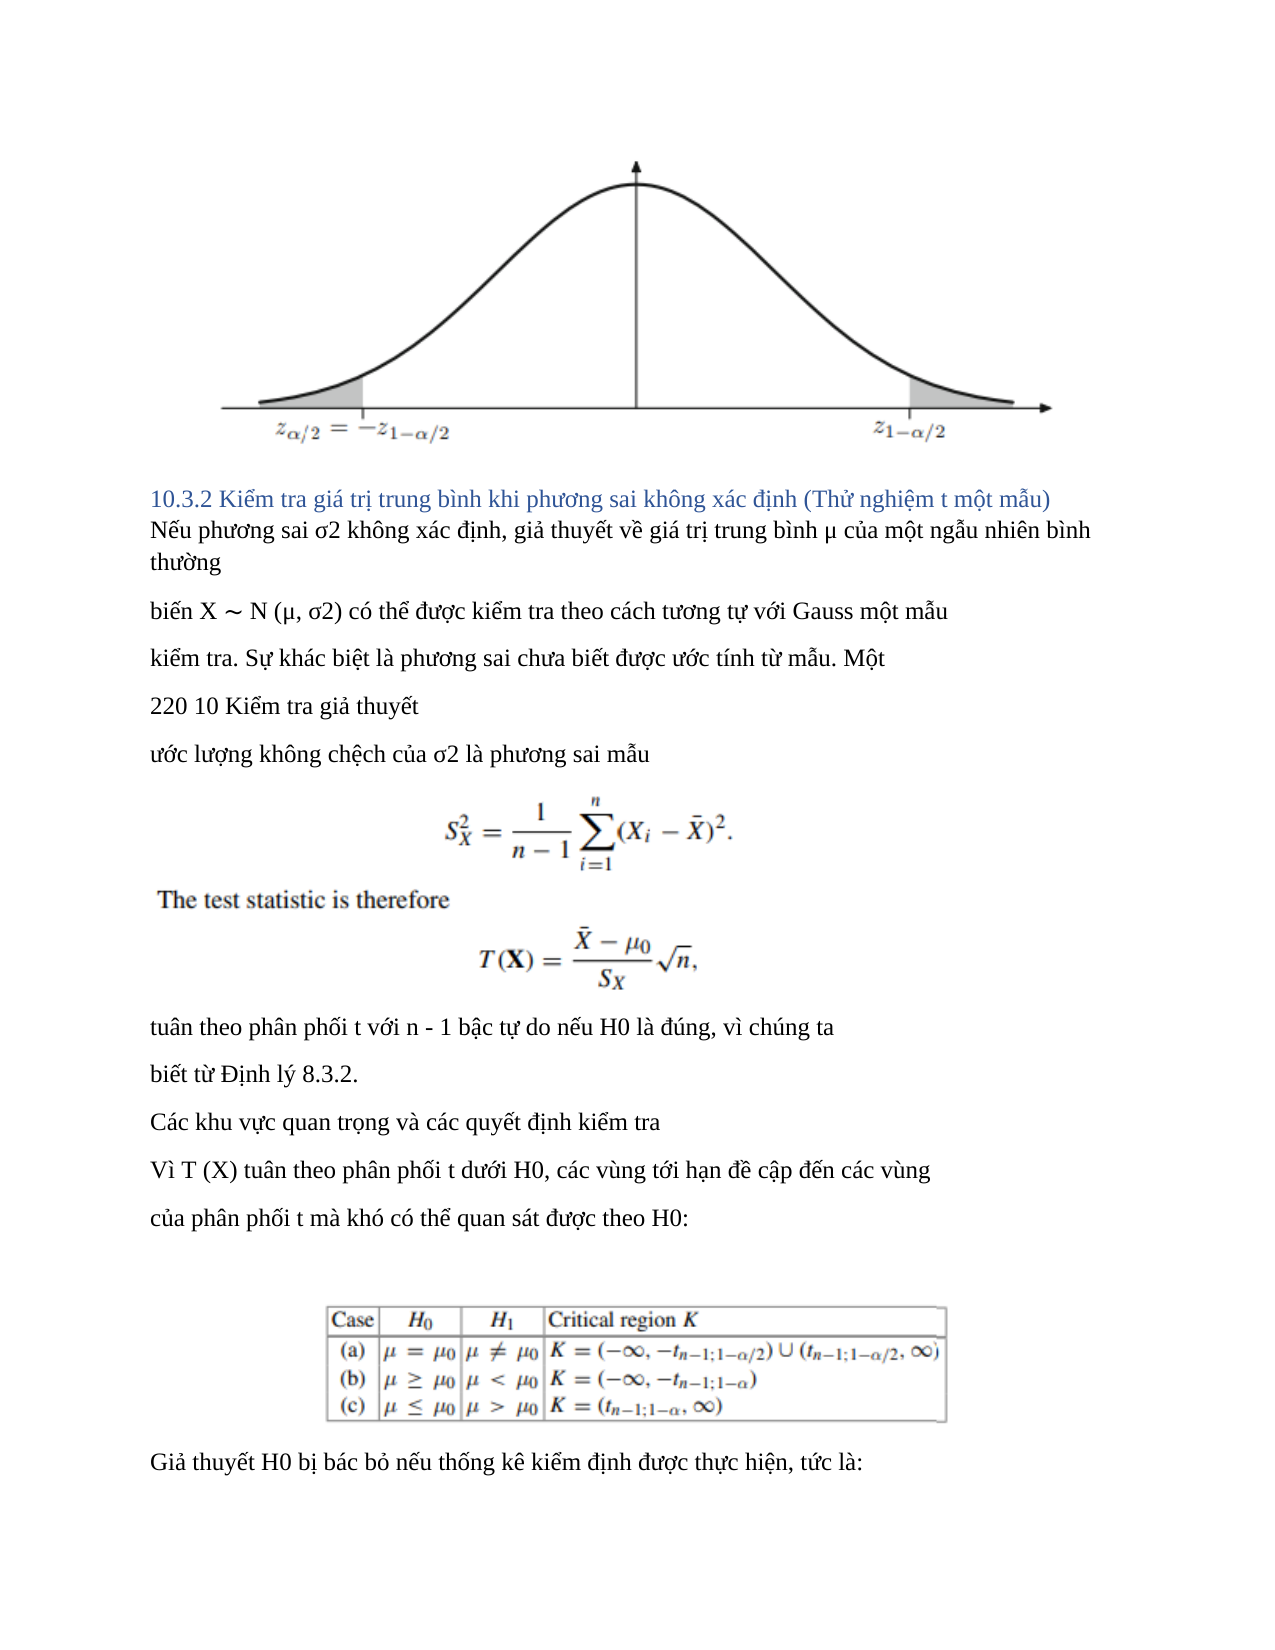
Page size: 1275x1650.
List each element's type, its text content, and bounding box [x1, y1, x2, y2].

text Vì T (X) tuân theo phân phối t dưới H0, các vùng tới hạn đề cập đến các vùng [150, 1155, 1125, 1184]
text Giả thuyết H0 bị bác bỏ nếu thống kê kiểm định được thực hiện, tức là: [150, 1447, 1125, 1475]
picture [321, 1298, 954, 1428]
text của phân phối t mà khó có thể quan sát được theo H0: [150, 1203, 1125, 1231]
text biến X ∼ N (μ, σ2) có thể được kiểm tra theo cách tương tự với Gauss một mẫu [150, 594, 1125, 624]
text ước lượng không chệch của σ2 là phương sai mẫu [150, 739, 1125, 768]
text kiểm tra. Sự khác biệt là phương sai chưa biết được ước tính từ mẫu. Một [150, 643, 1125, 672]
text biết từ Định lý 8.3.2. [150, 1059, 1125, 1088]
text Các khu vực quan trọng và các quyết định kiểm tra [150, 1107, 1125, 1136]
text tuân theo phân phối t với n - 1 bậc tự do nếu H0 là đúng, vì chúng ta [150, 1012, 1125, 1041]
subtitle 10.3.2 Kiểm tra giá trị trung bình khi phương sai không xác định (Thử nghiệm t một mẫu) [150, 484, 1125, 513]
text Nếu phương sai σ2 không xác định, giả thuyết về giá trị trung bình μ của một ngẫu nhiên bình thường [150, 516, 1125, 575]
picture [210, 150, 1065, 466]
text 220 10 Kiểm tra giả thuyết [150, 691, 1125, 720]
picture [150, 786, 747, 993]
